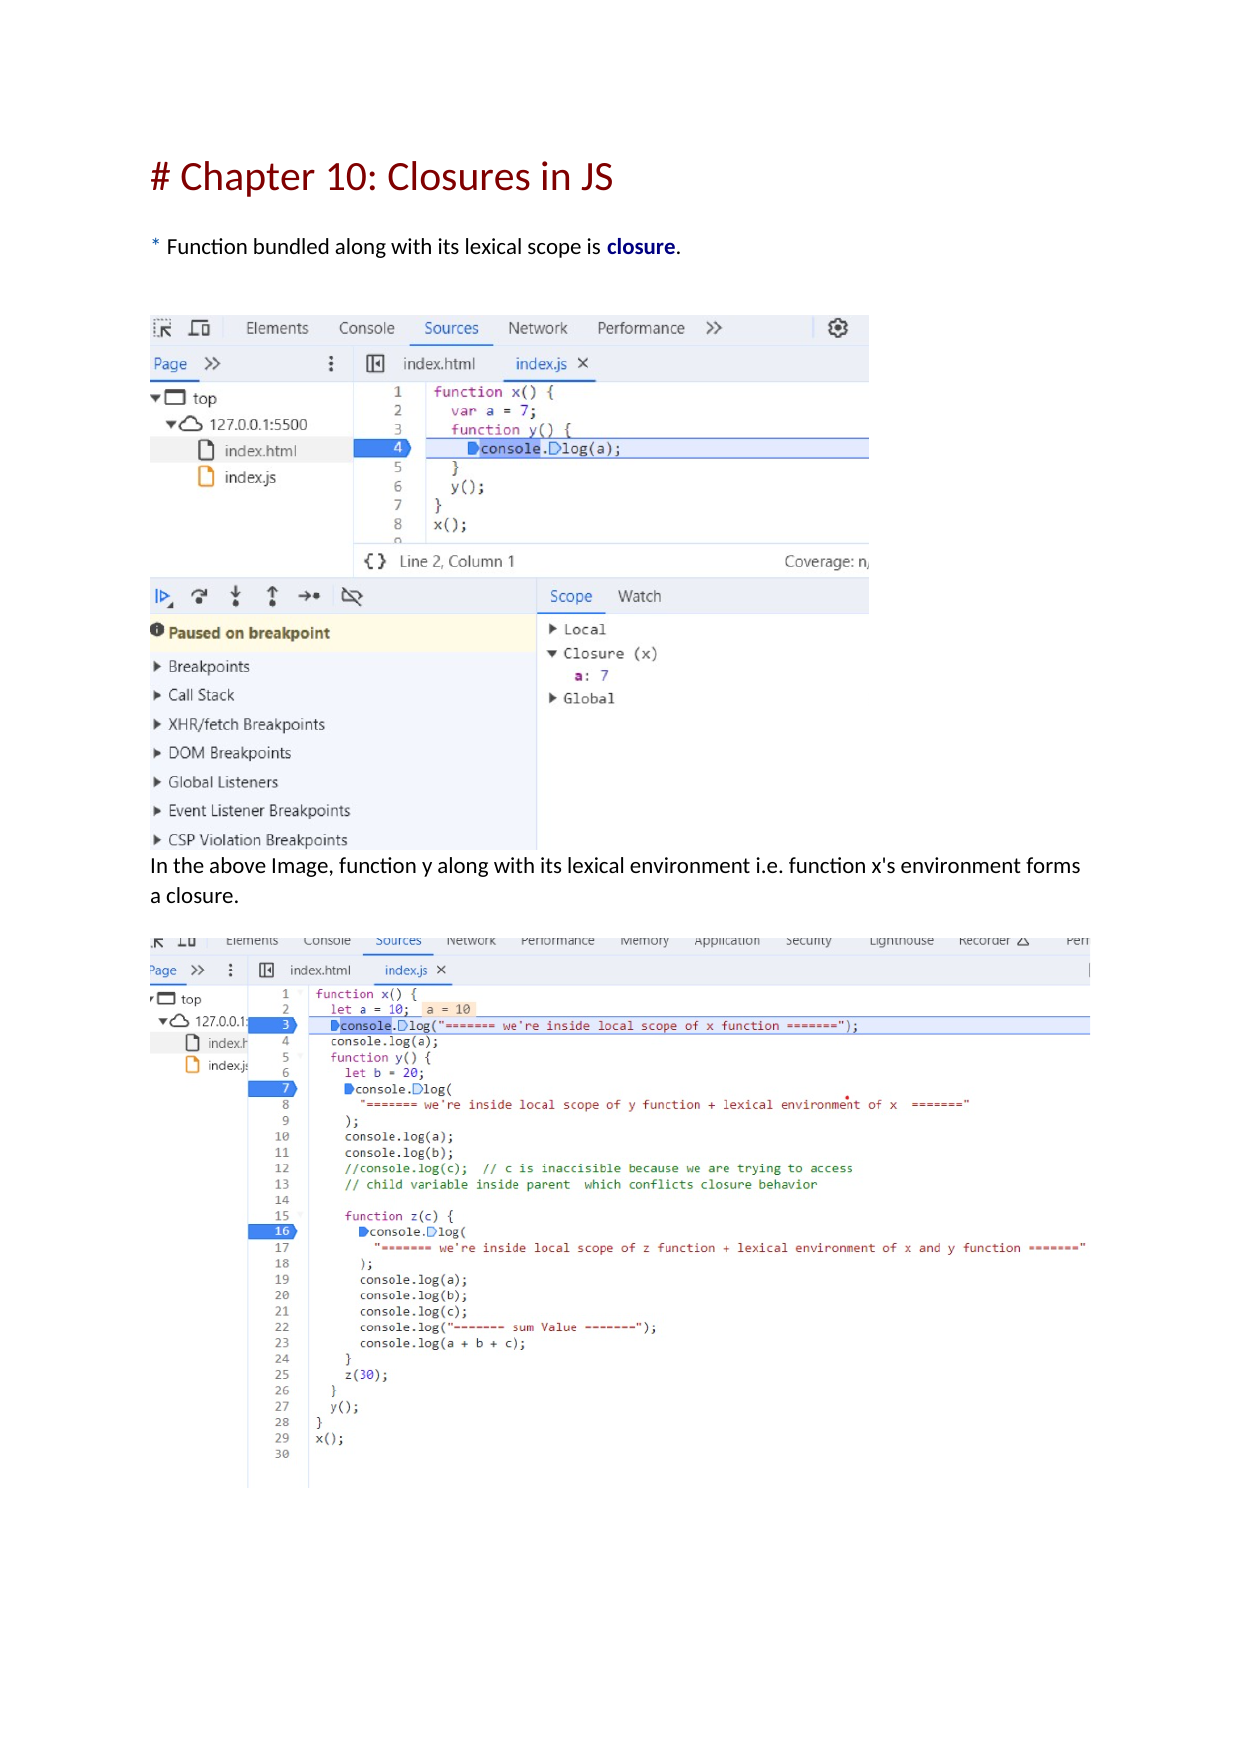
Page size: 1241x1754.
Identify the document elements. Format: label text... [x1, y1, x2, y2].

text In the above Image, function y along with its lexical environment i.e. function x's environment forms a closure. [150, 850, 1090, 909]
text * Function bundled along with its lexical scope is closure. [150, 231, 1090, 260]
picture [150, 315, 869, 850]
text # Chapter 10: Closures in JS [150, 150, 1090, 201]
picture [150, 938, 1091, 1488]
